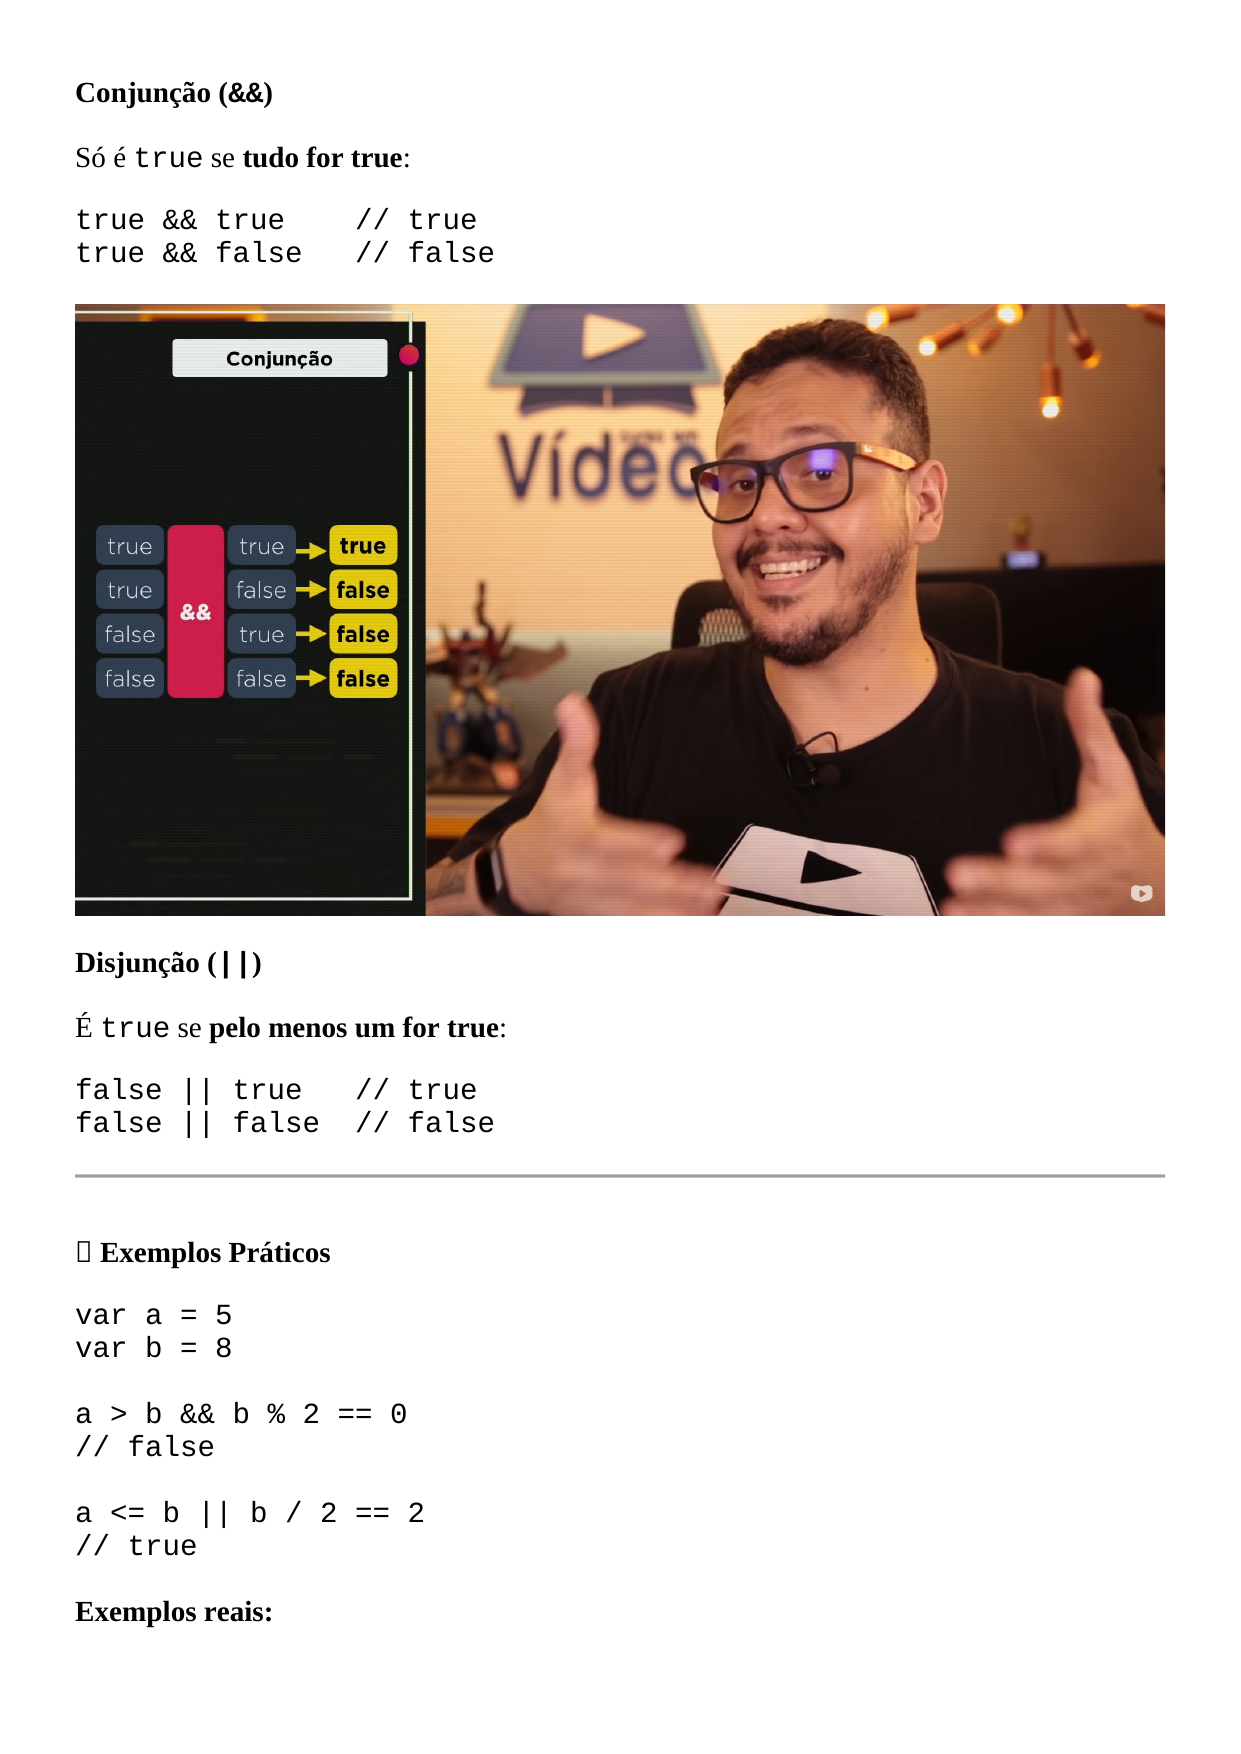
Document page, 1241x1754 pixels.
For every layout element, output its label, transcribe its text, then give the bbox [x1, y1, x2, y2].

text // false [75, 1432, 1165, 1466]
text // true [75, 1532, 1165, 1564]
picture [75, 304, 1166, 916]
text Exemplos reais: [75, 1594, 1165, 1627]
text 🧪 Exemplos Práticos [75, 1232, 1165, 1271]
text var a = 5 [75, 1300, 1165, 1333]
text var b = 8 [75, 1333, 1165, 1366]
text Disjunção (||) [75, 945, 1165, 981]
text Conjunção (&&) [75, 75, 1165, 111]
text É true se pelo menos um for true: [75, 1010, 1165, 1046]
text Só é true se tudo for true: [75, 140, 1165, 176]
text true && true // true [75, 205, 1165, 238]
text false || false // false [75, 1108, 1165, 1141]
text false || true // true [75, 1075, 1165, 1108]
text a <= b || b / 2 == 2 [75, 1498, 1165, 1532]
text a > b && b % 2 == 0 [75, 1399, 1165, 1432]
text true && false // false [75, 238, 1165, 271]
